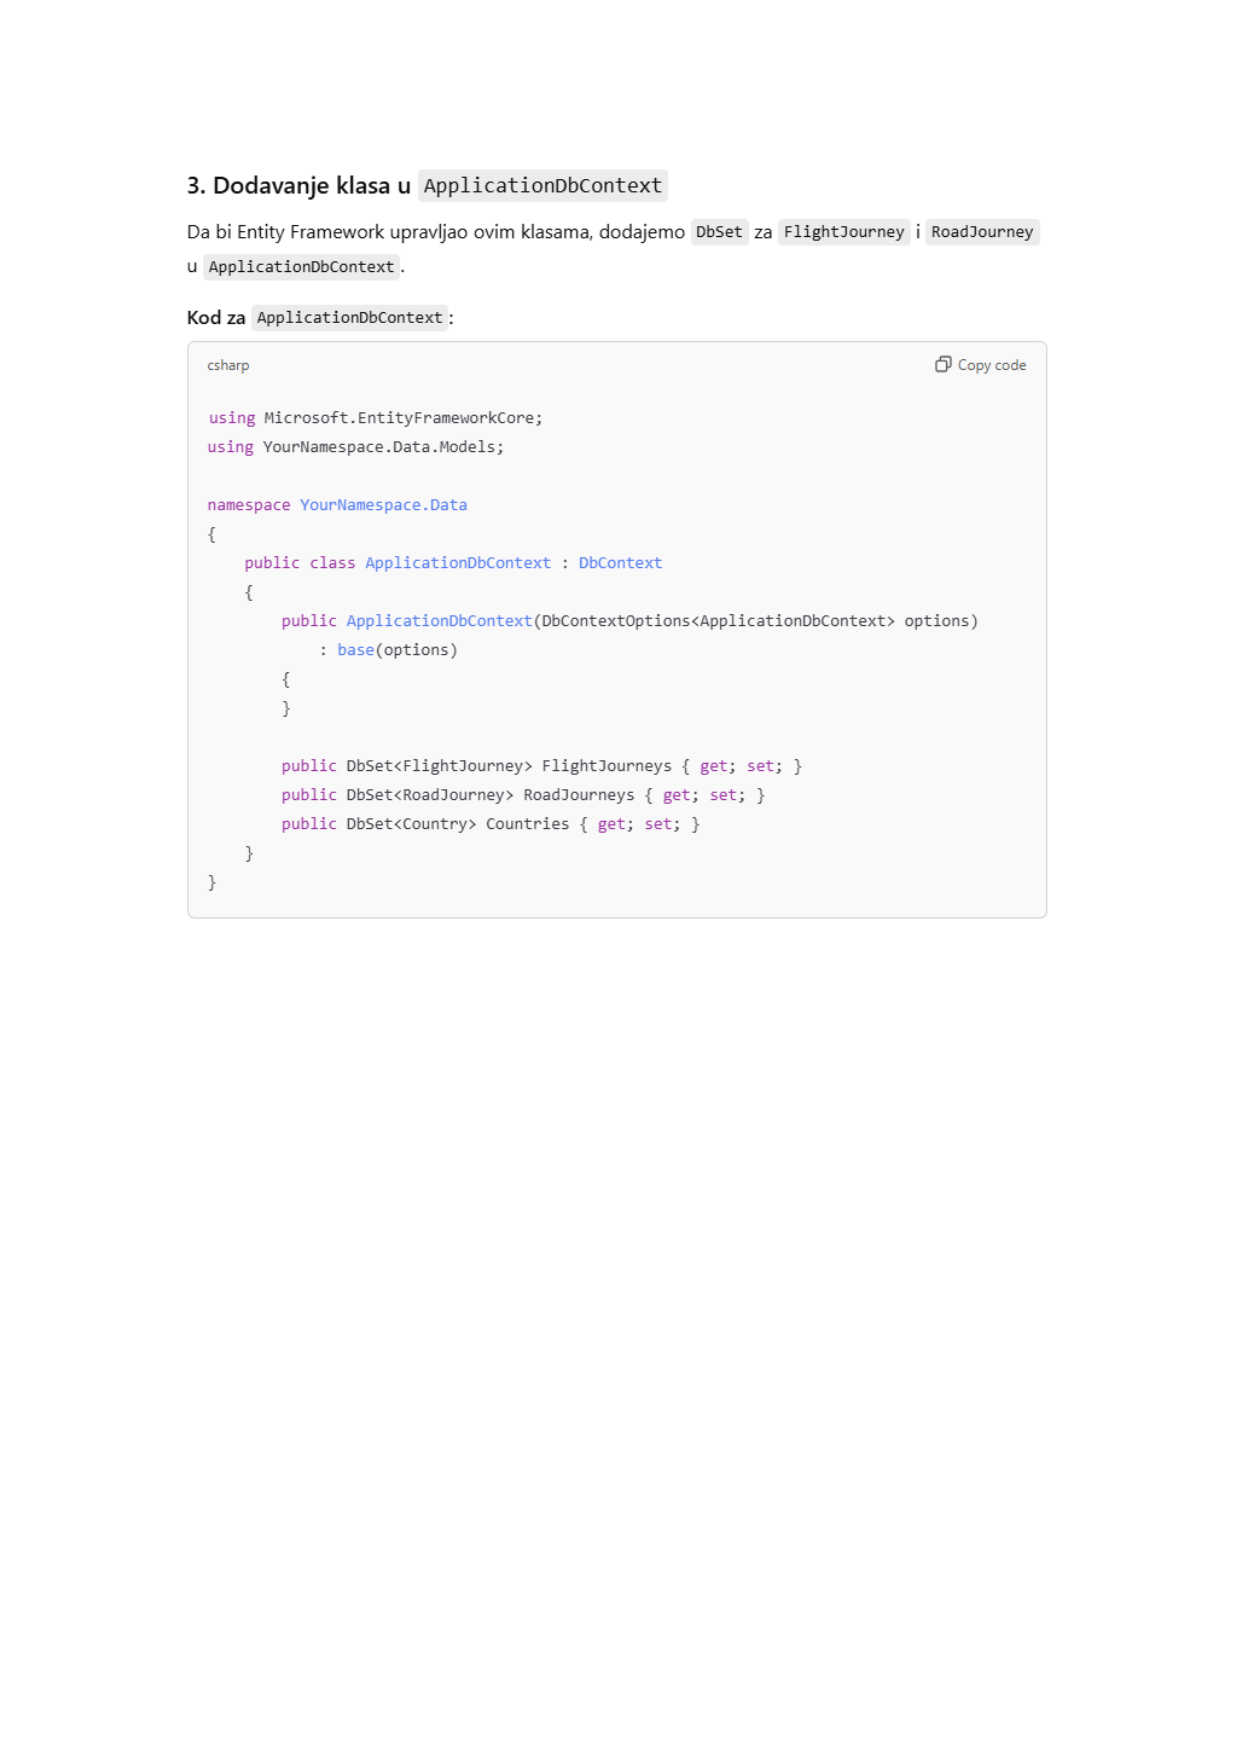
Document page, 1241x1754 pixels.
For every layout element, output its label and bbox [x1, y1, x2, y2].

picture [150, 150, 1091, 938]
